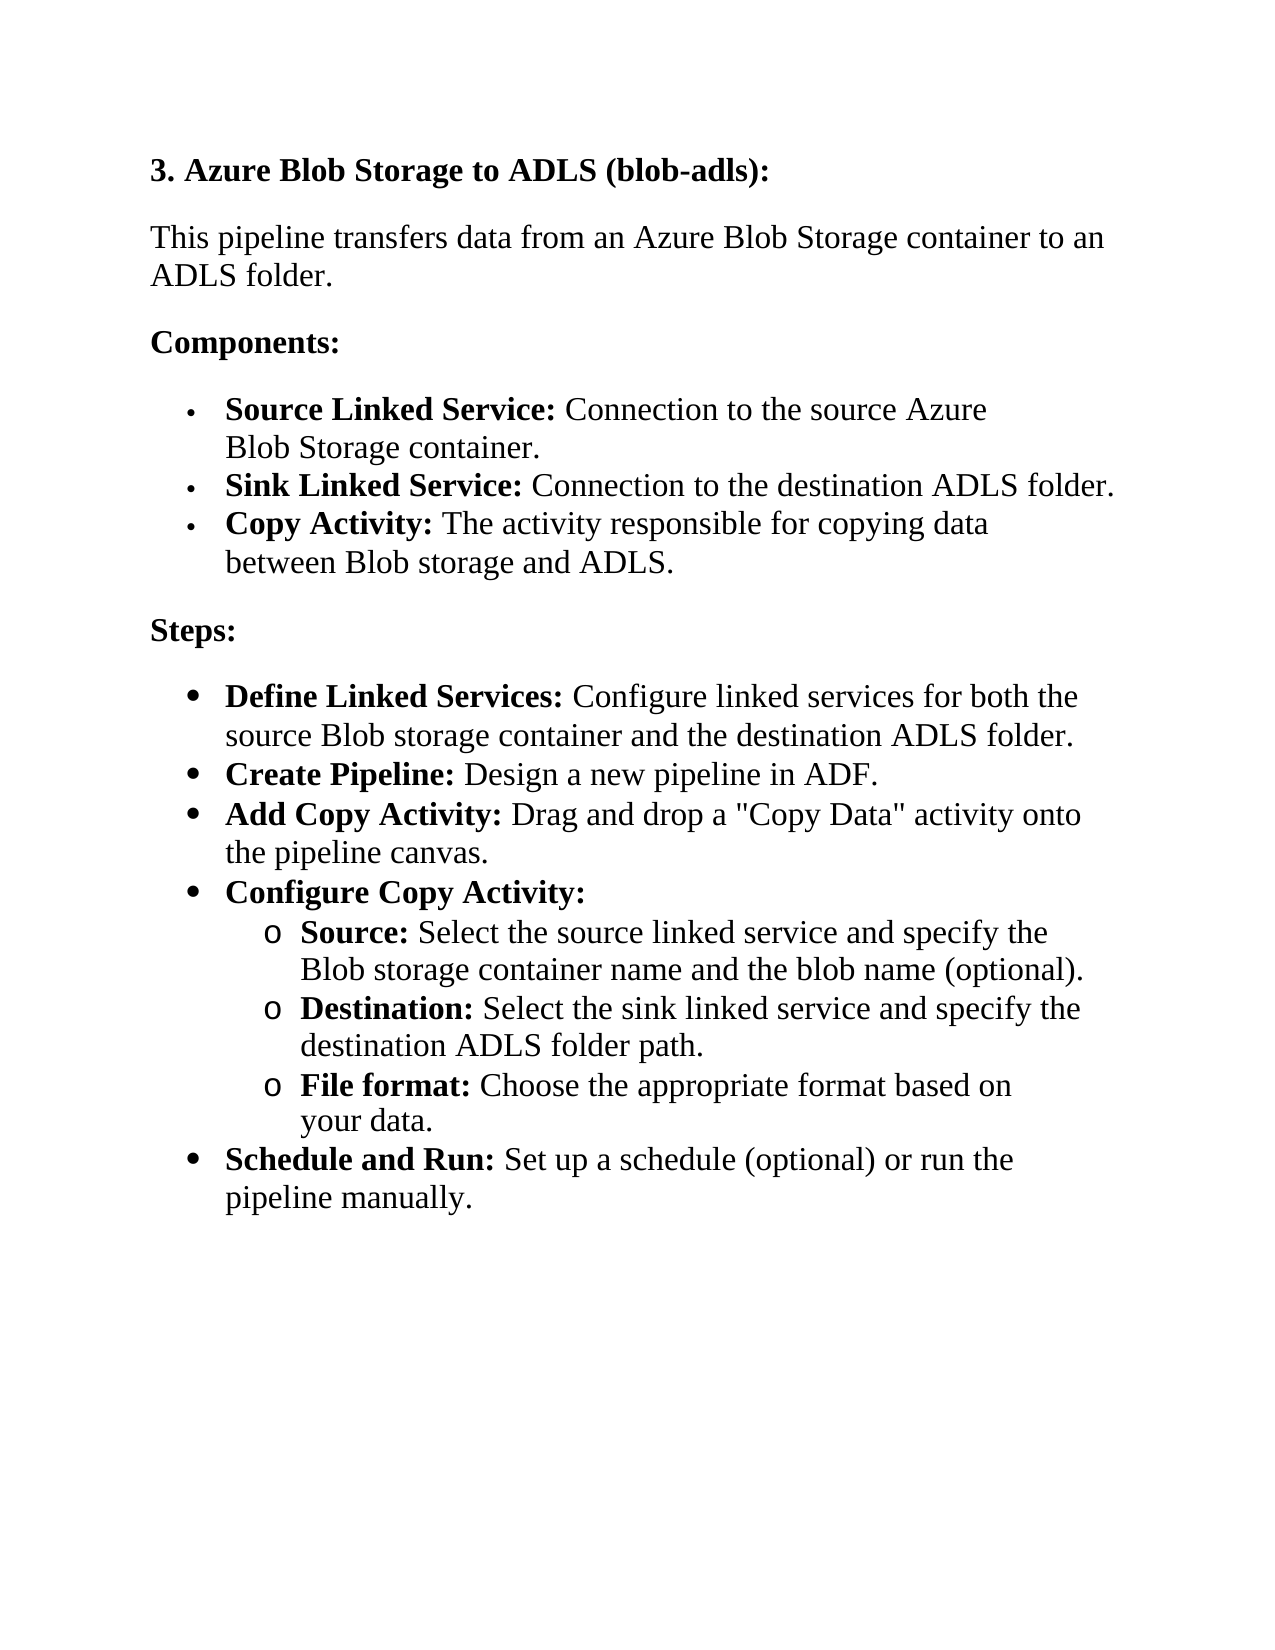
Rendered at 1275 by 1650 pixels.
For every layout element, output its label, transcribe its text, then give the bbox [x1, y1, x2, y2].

subtitle Steps: [150, 610, 1148, 648]
list Source: Select the source linked service and specify the Blob storage container name and the blob name (optional). [263, 913, 1121, 987]
list File format: Choose the appropriate format based on your data. [263, 1066, 1081, 1139]
list Schedule and Run: Set up a schedule (optional) or run the pipeline manually. [187, 1139, 1014, 1216]
text This pipeline transfers data from an Azure Blob Storage container to an ADLS folder. [150, 217, 1148, 293]
subtitle Configure Copy Activity: [187, 871, 1148, 912]
list Define Linked Services: Configure linked services for both the source Blob storage container and the destination ADLS folder. [187, 677, 1079, 753]
subtitle Azure Blob Storage to ADLS (blob-adls): [150, 150, 1148, 188]
list Create Pipeline: Design a new pipeline in ADF. [187, 753, 1148, 794]
list Source Linked Service: Connection to the source Azure Blob Storage container. [187, 389, 1060, 466]
list Destination: Select the sink linked service and specify the destination ADLS folder path. [263, 989, 1082, 1063]
list Add Copy Activity: Drag and drop a "Copy Data" activity onto the pipeline canvas. [187, 794, 1082, 871]
list Copy Activity: The activity responsible for copying data between Blob storage and ADLS. [187, 504, 1107, 580]
list Sink Linked Service: Connection to the destination ADLS folder. [187, 466, 1148, 504]
subtitle Components: [150, 323, 1148, 361]
